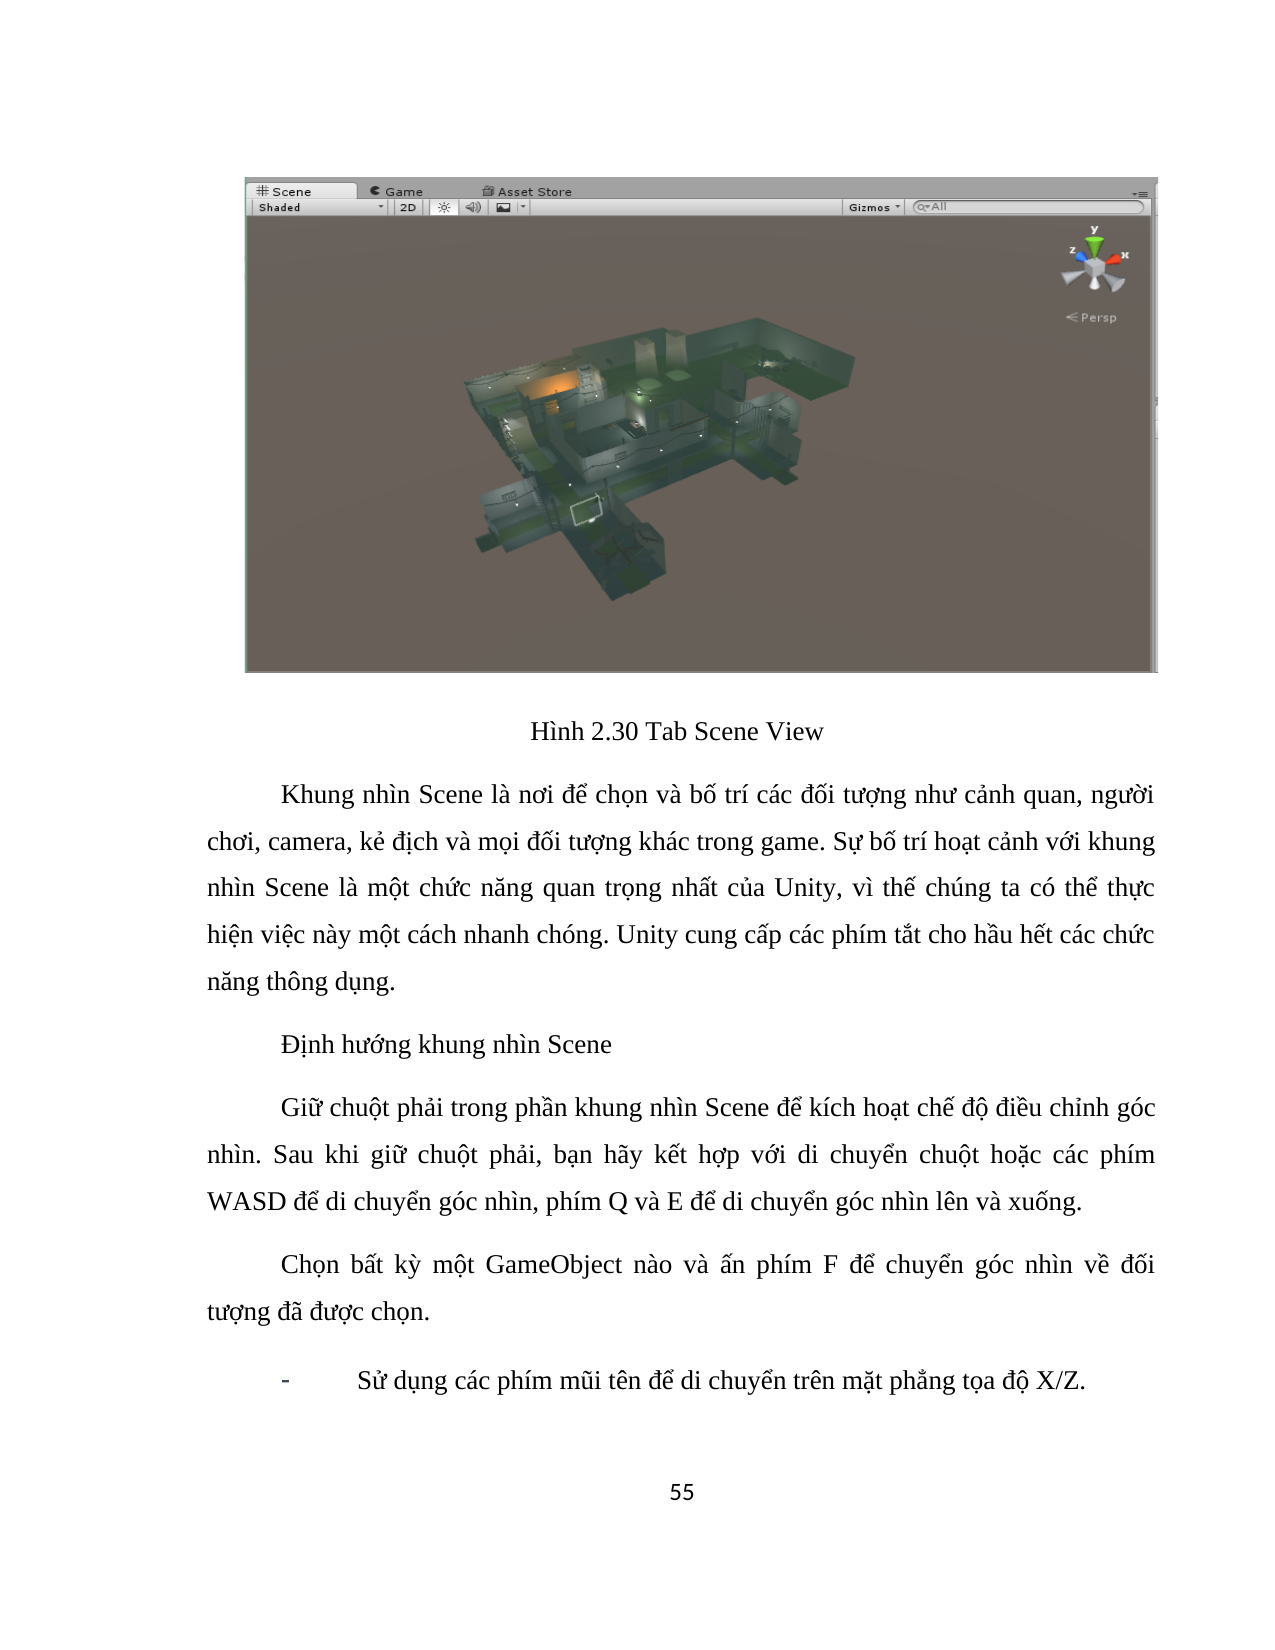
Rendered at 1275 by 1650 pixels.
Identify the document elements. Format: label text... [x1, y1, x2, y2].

picture [244, 177, 1159, 673]
text Chọn bất kỳ một GameObject nào và ấn phím F để chuyển góc nhìn về đối tượng đã được chọn. [207, 1248, 1157, 1326]
list Hình 2.30 Tab Scene View [197, 715, 1157, 746]
text Giữ chuột phải trong phần khung nhìn Scene để kích hoạt chế độ điều chỉnh góc nhìn. Sau khi giữ chuột phải, bạn hãy kết hợp với di chuyển chuột hoặc các phím WASD để di chuyển góc nhìn, phím Q và E để di chuyển góc nhìn lên và xuống. [207, 1091, 1157, 1216]
list Sử dụng các phím mũi tên để di chuyển trên mặt phẳng tọa độ X/Z. [207, 1358, 1157, 1398]
text Khung nhìn Scene là nơi để chọn và bố trí các đối tượng như cảnh quan, người chơi, camera, kẻ địch và mọi đối tượng khác trong game. Sự bố trí hoạt cảnh với khung nhìn Scene là một chức năng quan trọng nhất của Unity, vì thế chúng ta có thể thực hiện việc này một cách nhanh chóng. Unity cung cấp các phím tắt cho hầu hết các chức năng thông dụng. [207, 778, 1157, 996]
text Định hướng khung nhìn Scene [207, 1028, 1157, 1059]
